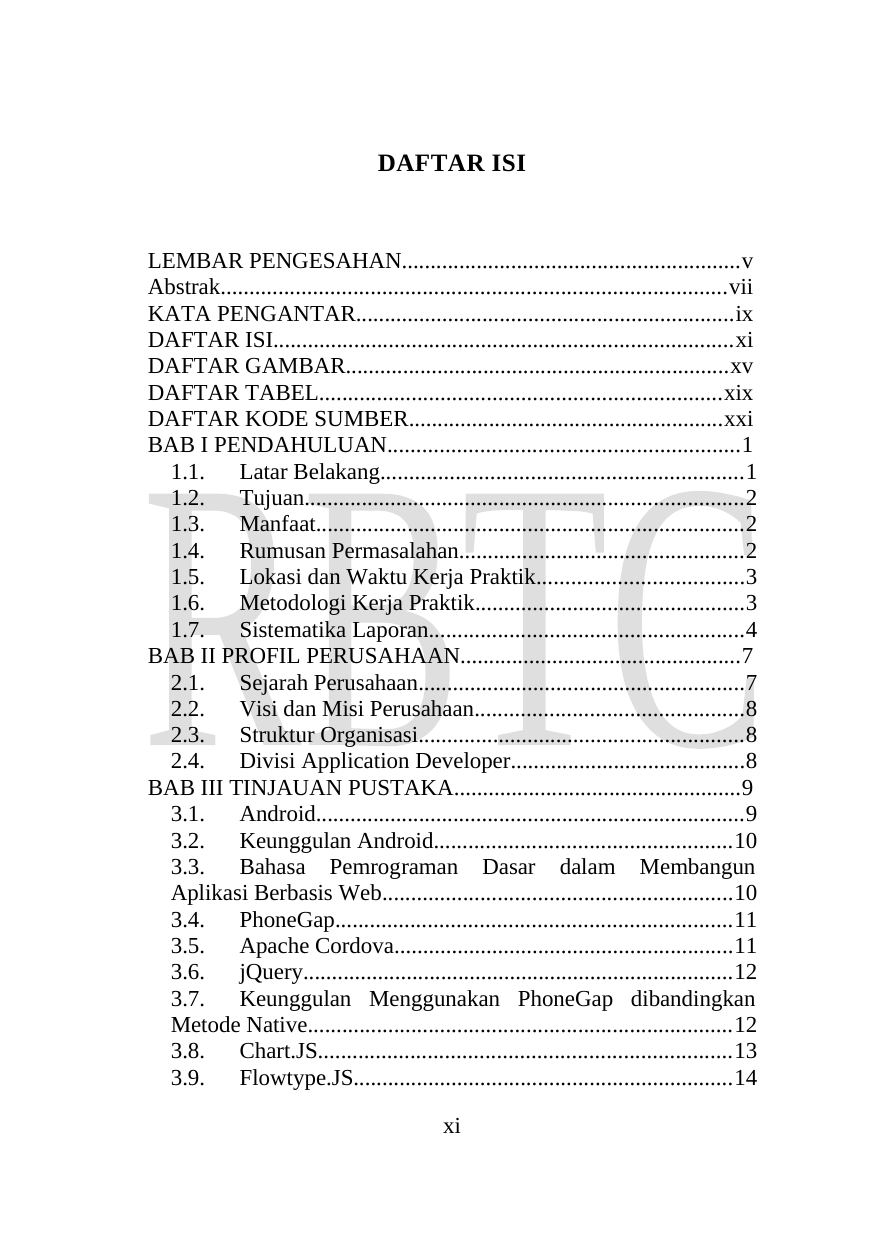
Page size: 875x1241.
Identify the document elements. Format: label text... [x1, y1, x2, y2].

subtitle DAFTAR ISI [148, 148, 756, 176]
